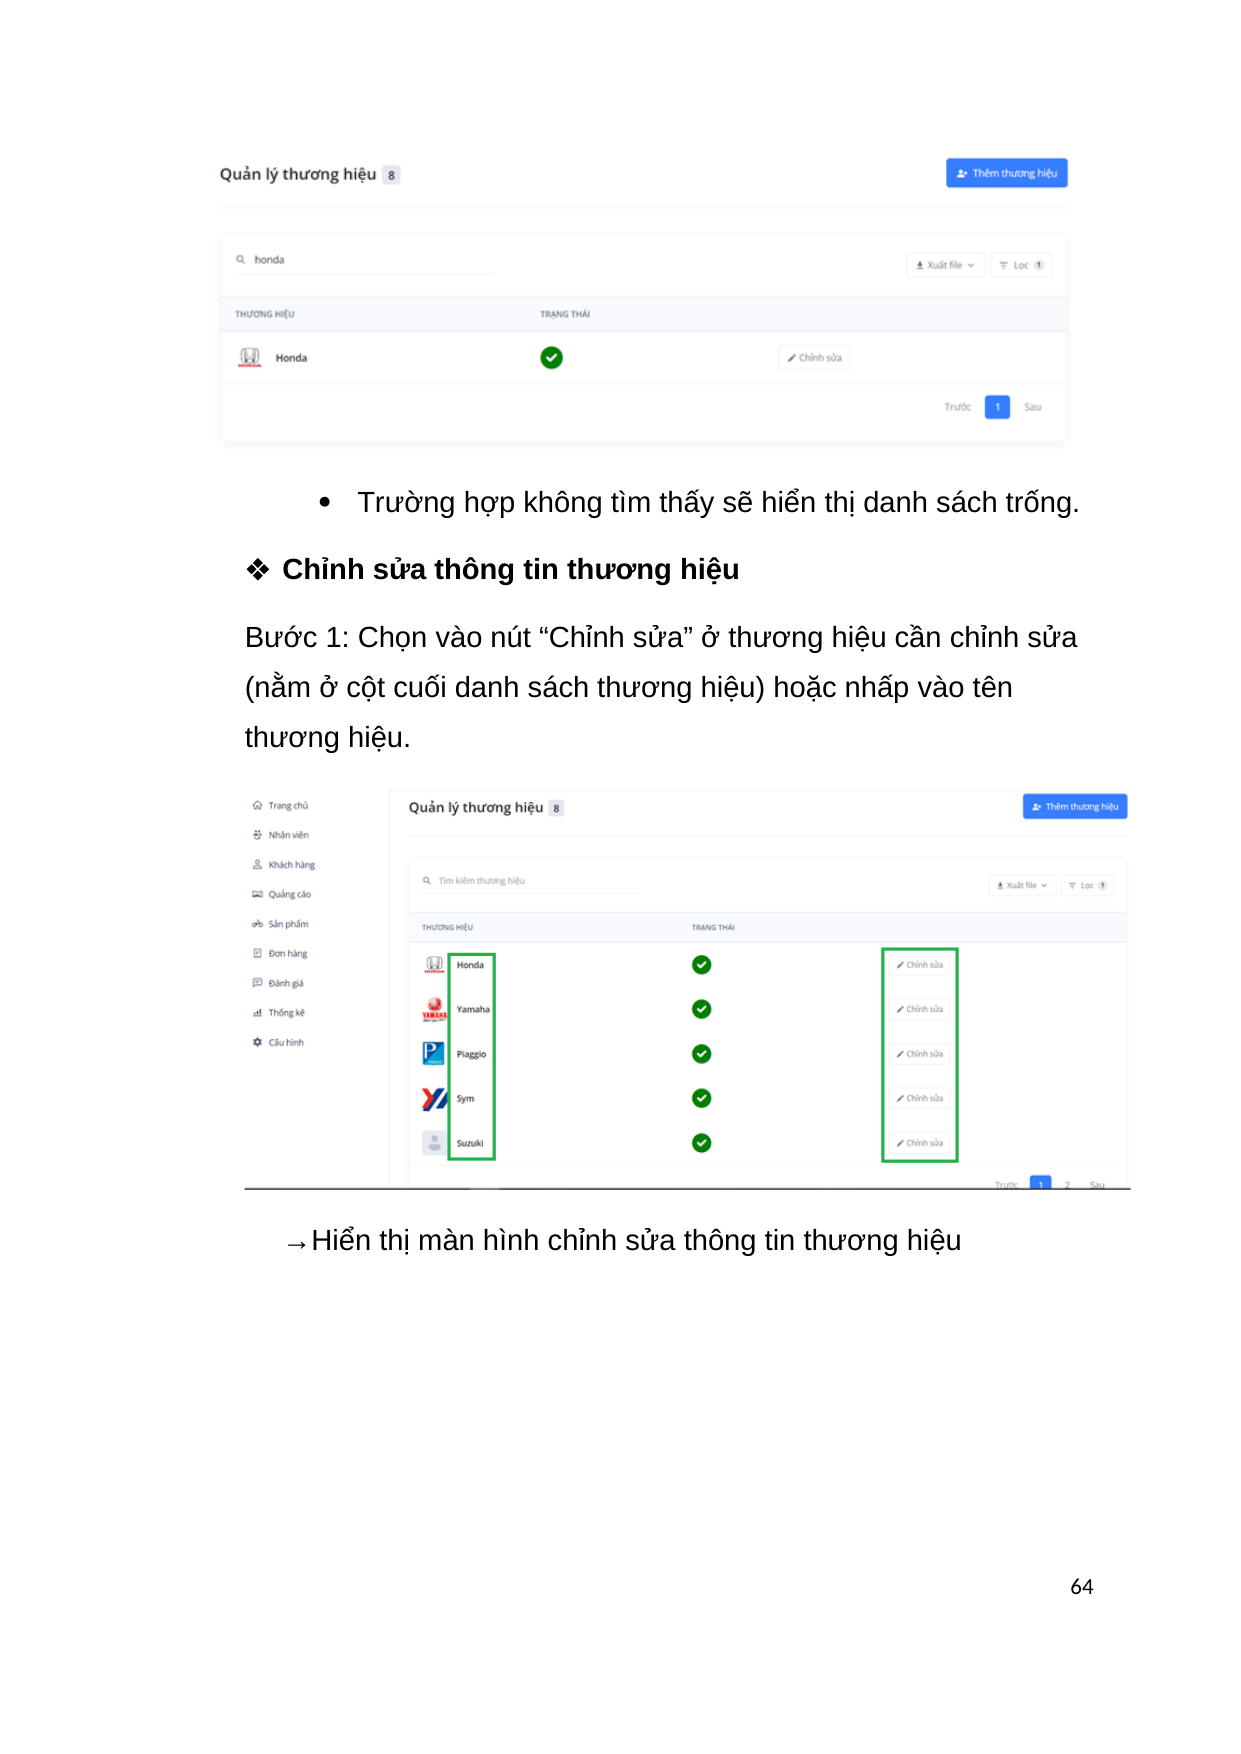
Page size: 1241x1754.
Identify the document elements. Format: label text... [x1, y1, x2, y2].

text →Hiển thị màn hình chỉnh sửa thông tin thương hiệu [207, 1223, 1093, 1257]
text Bước 1: Chọn vào nút “Chỉnh sửa” ở thương hiệu cần chỉnh sửa (nằm ở cột cuối danh sách thương hiệu) hoặc nhấp vào tên thương hiệu. [244, 620, 1093, 754]
picture [244, 787, 1131, 1193]
list Chỉnh sửa thông tin thương hiệu [244, 552, 1093, 586]
list Trường hợp không tìm thấy sẽ hiển thị danh sách trống. [319, 485, 1093, 519]
picture [207, 147, 1074, 455]
